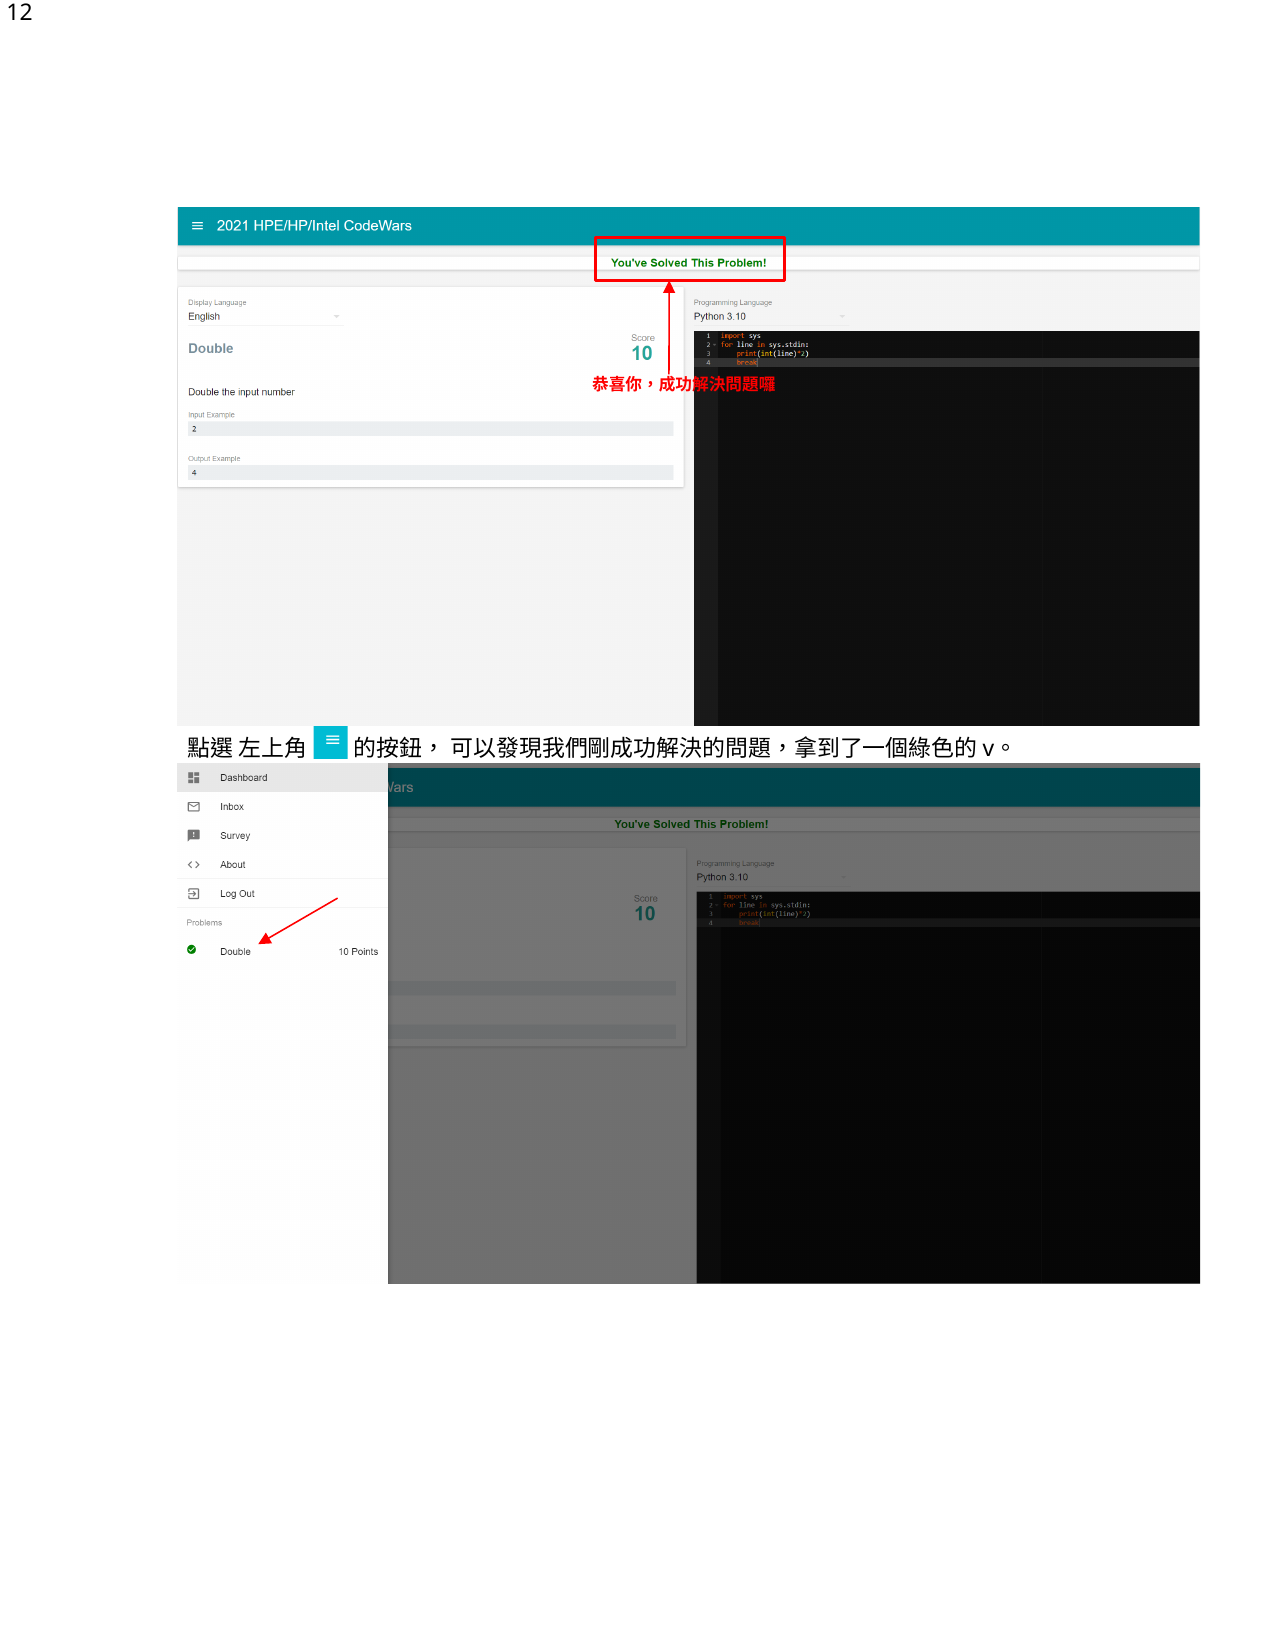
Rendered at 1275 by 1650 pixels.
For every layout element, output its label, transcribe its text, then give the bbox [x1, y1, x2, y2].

text 點選 左上角 的按鈕， 可以發現我們剛成功解決的問題，拿到了一個綠色的 v。 [187, 730, 1200, 763]
picture [177, 763, 1200, 1284]
picture [177, 207, 1200, 730]
